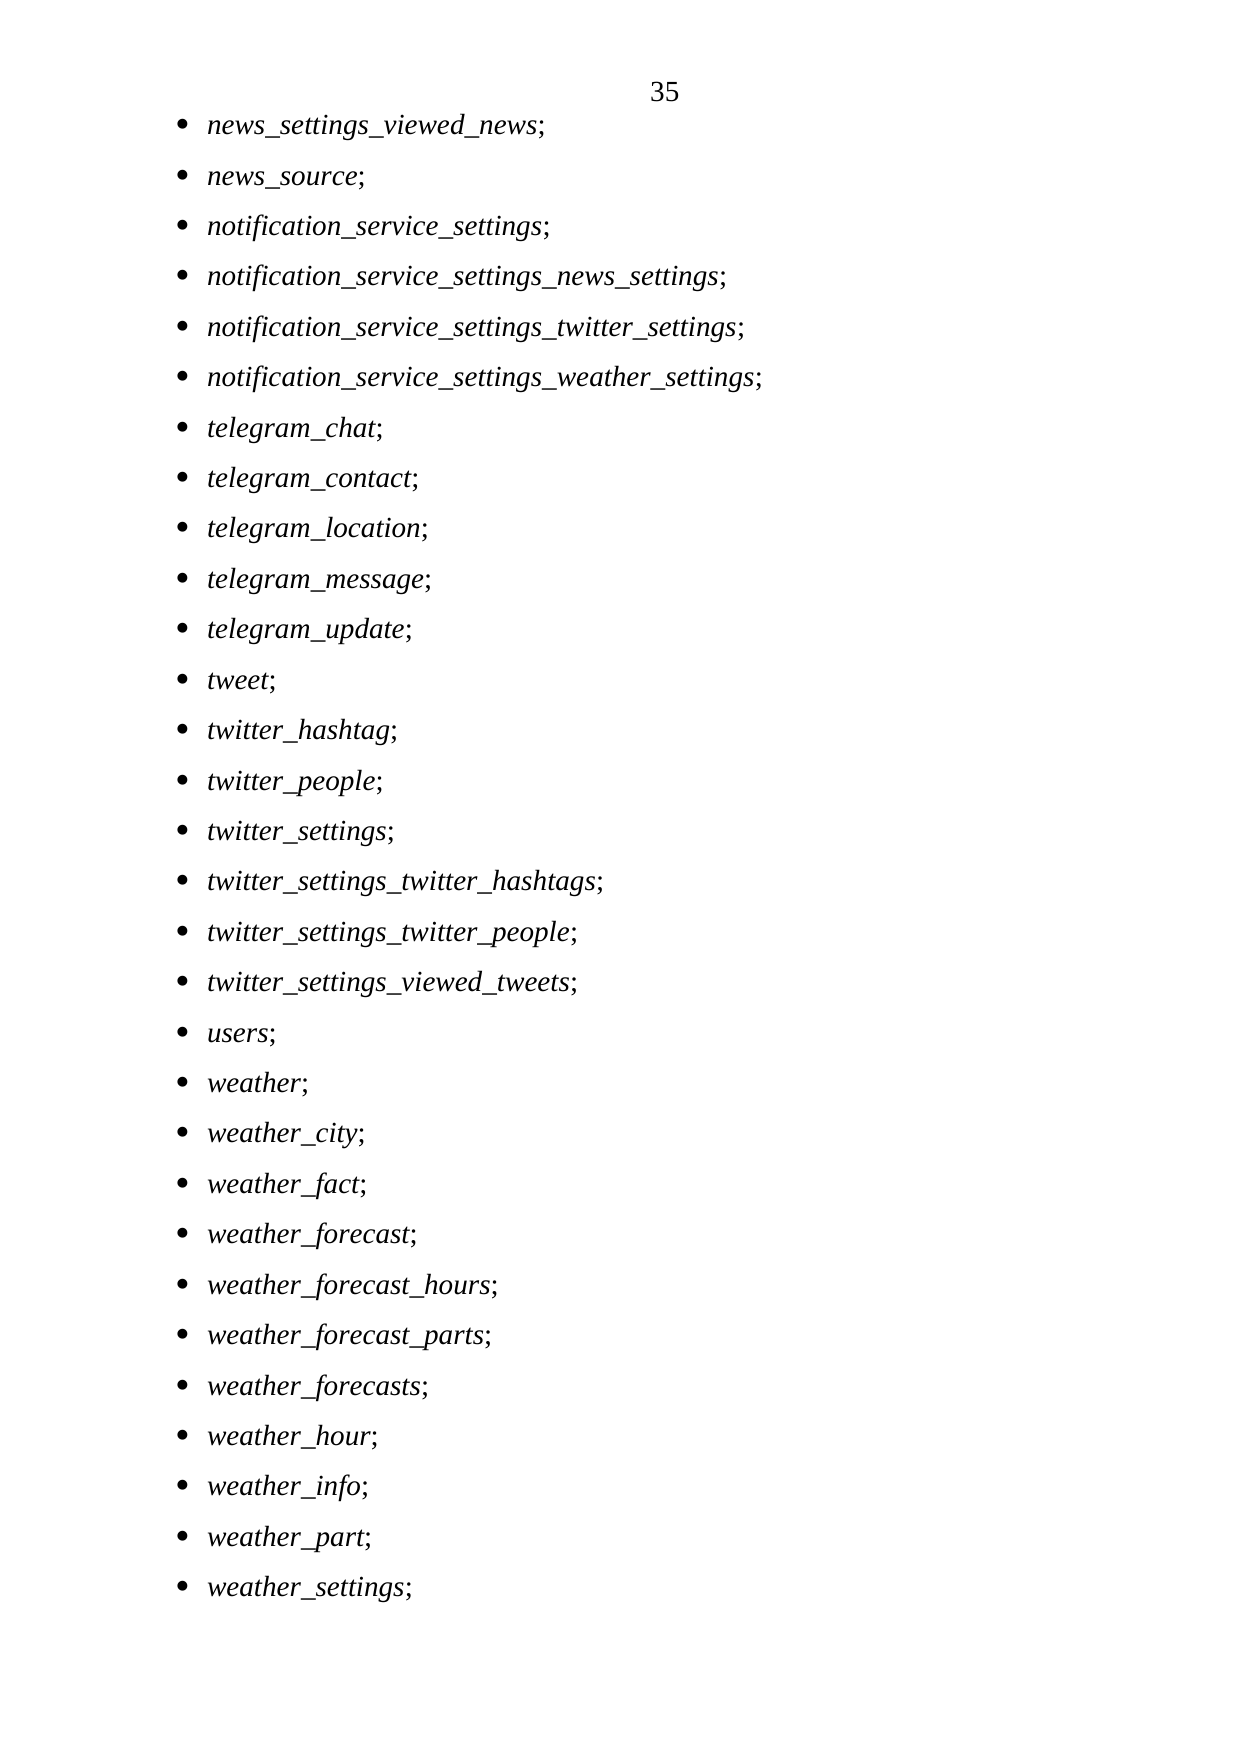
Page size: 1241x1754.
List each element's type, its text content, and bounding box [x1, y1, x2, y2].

list weather_part; [177, 1519, 1152, 1553]
list telegram_message; [177, 561, 1152, 595]
list twitter_settings_viewed_tweets; [177, 964, 1152, 998]
list weather_forecast; [177, 1216, 1152, 1250]
list weather_hour; [177, 1418, 1152, 1452]
list telegram_contact; [177, 460, 1152, 494]
list users; [177, 1015, 1152, 1048]
list notification_service_settings; [177, 208, 1152, 242]
list twitter_settings; [177, 813, 1152, 847]
list weather_city; [177, 1116, 1152, 1149]
list notification_service_settings_twitter_settings; [177, 309, 1152, 343]
list telegram_location; [177, 511, 1152, 544]
list telegram_update; [177, 611, 1152, 645]
list weather_info; [177, 1468, 1152, 1502]
list twitter_people; [177, 763, 1152, 796]
list weather_fact; [177, 1166, 1152, 1200]
list news_source; [177, 158, 1152, 191]
list notification_service_settings_news_settings; [177, 258, 1152, 292]
list weather_forecast_parts; [177, 1317, 1152, 1351]
list weather_settings; [177, 1569, 1152, 1603]
list telegram_chat; [177, 410, 1152, 443]
list weather; [177, 1065, 1152, 1099]
list twitter_hashtag; [177, 712, 1152, 746]
list news_settings_viewed_news; [177, 107, 1152, 141]
list weather_forecasts; [177, 1368, 1152, 1401]
list weather_forecast_hours; [177, 1267, 1152, 1301]
list tweet; [177, 662, 1152, 696]
list twitter_settings_twitter_hashtags; [177, 863, 1152, 897]
list twitter_settings_twitter_people; [177, 914, 1152, 948]
list notification_service_settings_weather_settings; [177, 359, 1152, 393]
